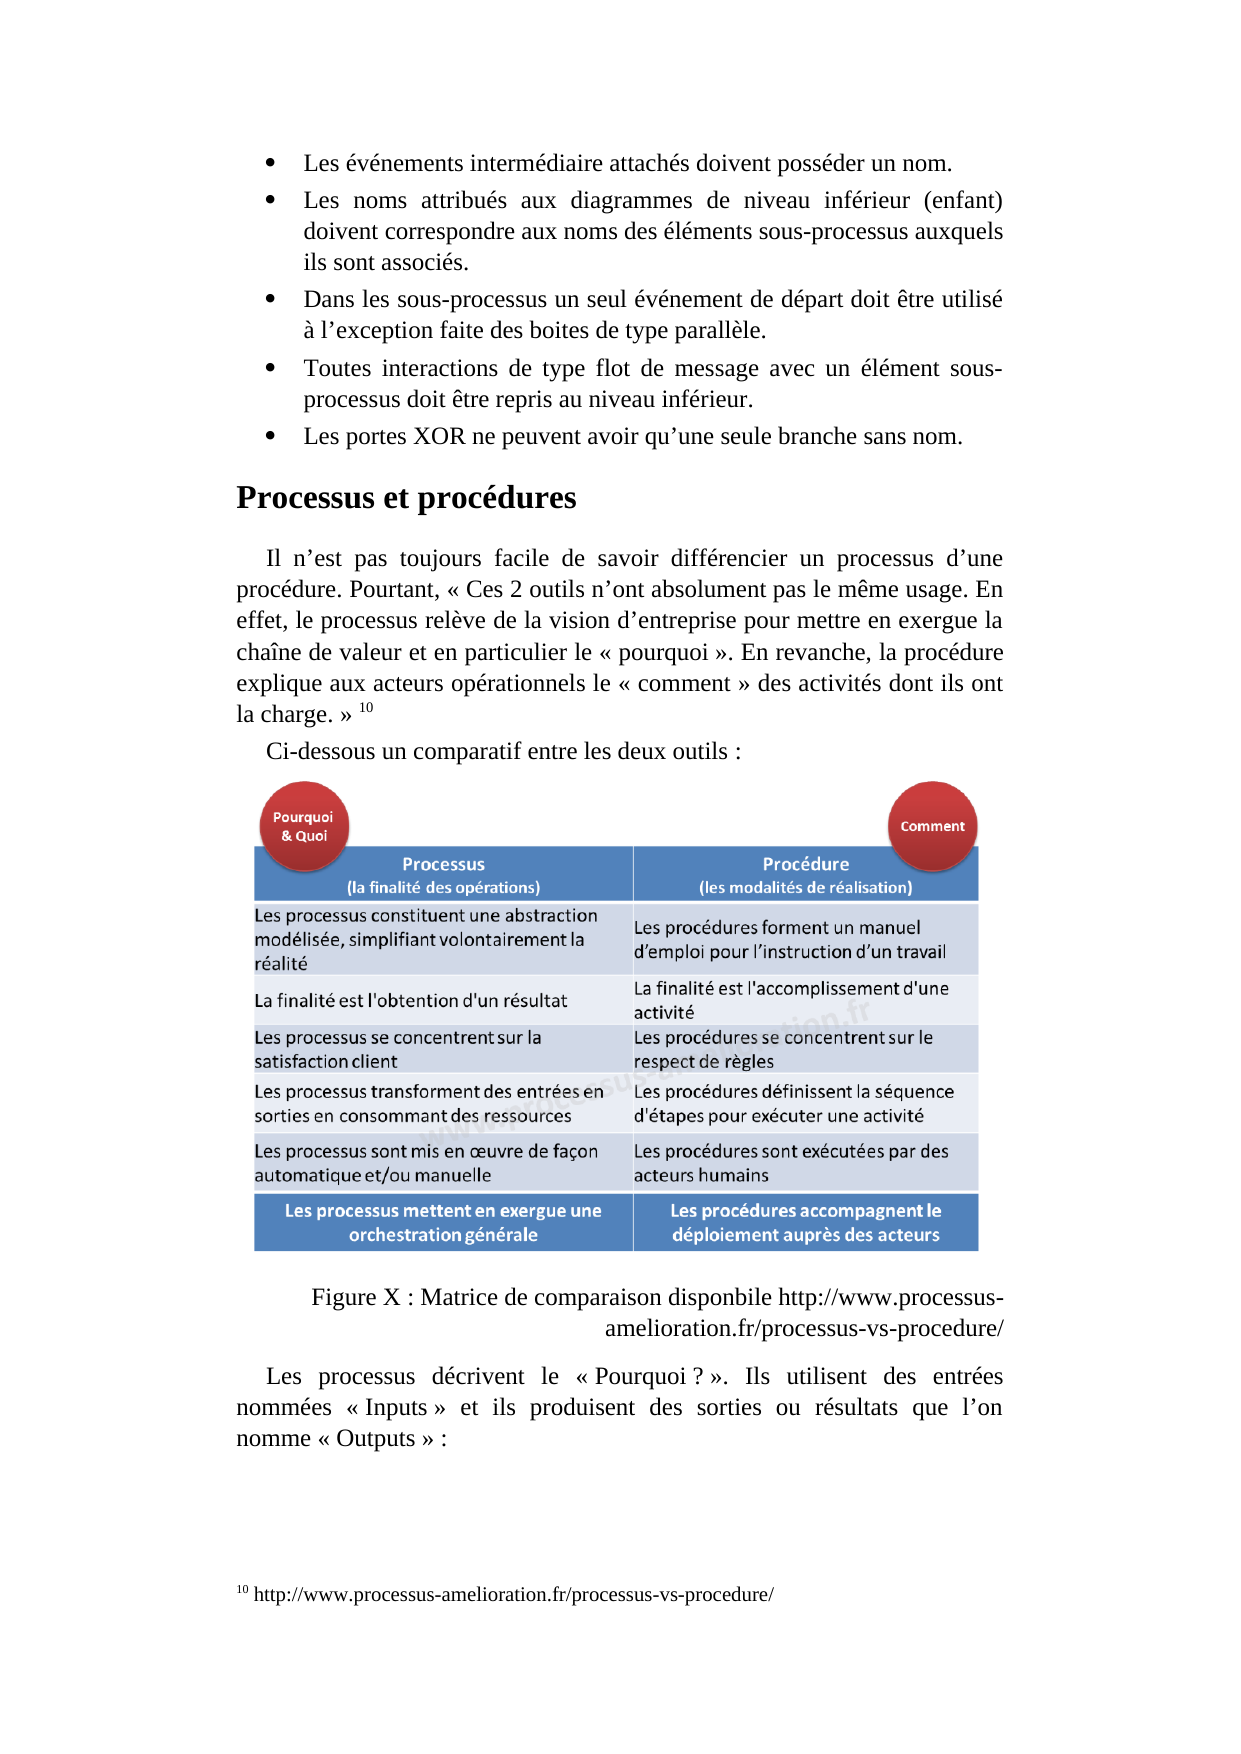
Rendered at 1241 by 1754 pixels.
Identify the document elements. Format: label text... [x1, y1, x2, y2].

list Dans les sous-processus un seul événement de départ doit être utilisé à l’exception faite des boites de type parallèle. [266, 284, 1004, 344]
text Il n’est pas toujours facile de savoir différencier un processus d’une procédure. Pourtant, « Ces 2 outils n’ont absolument pas le même usage. En effet, le processus relève de la vision d’entreprise pour mettre en exergue la chaîne de valeur et en particulier le « pourquoi ». En revanche, la procédure explique aux acteurs opérationnels le « comment » des activités dont ils ont la charge. » [236, 543, 1004, 727]
list Les portes XOR ne peuvent avoir qu’une seule branche sans nom. [266, 421, 1004, 450]
text Figure X : Matrice de comparaison disponbile http://www.processus-amelioration.fr/processus-vs-procedure/ [236, 1282, 1004, 1342]
picture [236, 773, 1004, 1263]
list Les événements intermédiaire attachés doivent posséder un nom. [266, 148, 1004, 176]
text Ci-dessous un comparatif entre les deux outils : [236, 736, 1004, 765]
text Les processus décrivent le « Pourquoi ? ». Ils utilisent des entrées nommées « Inputs » et ils produisent des sorties ou résultats que l’on nomme « Outputs » : [236, 1361, 1004, 1452]
list Les noms attribués aux diagrammes de niveau inférieur (enfant) doivent correspondre aux noms des éléments sous-processus auxquels ils sont associés. [266, 185, 1004, 276]
list Toutes interactions de type flot de message avec un élément sous-processus doit être repris au niveau inférieur. [266, 353, 1004, 412]
text Processus et procédures [236, 477, 1004, 515]
